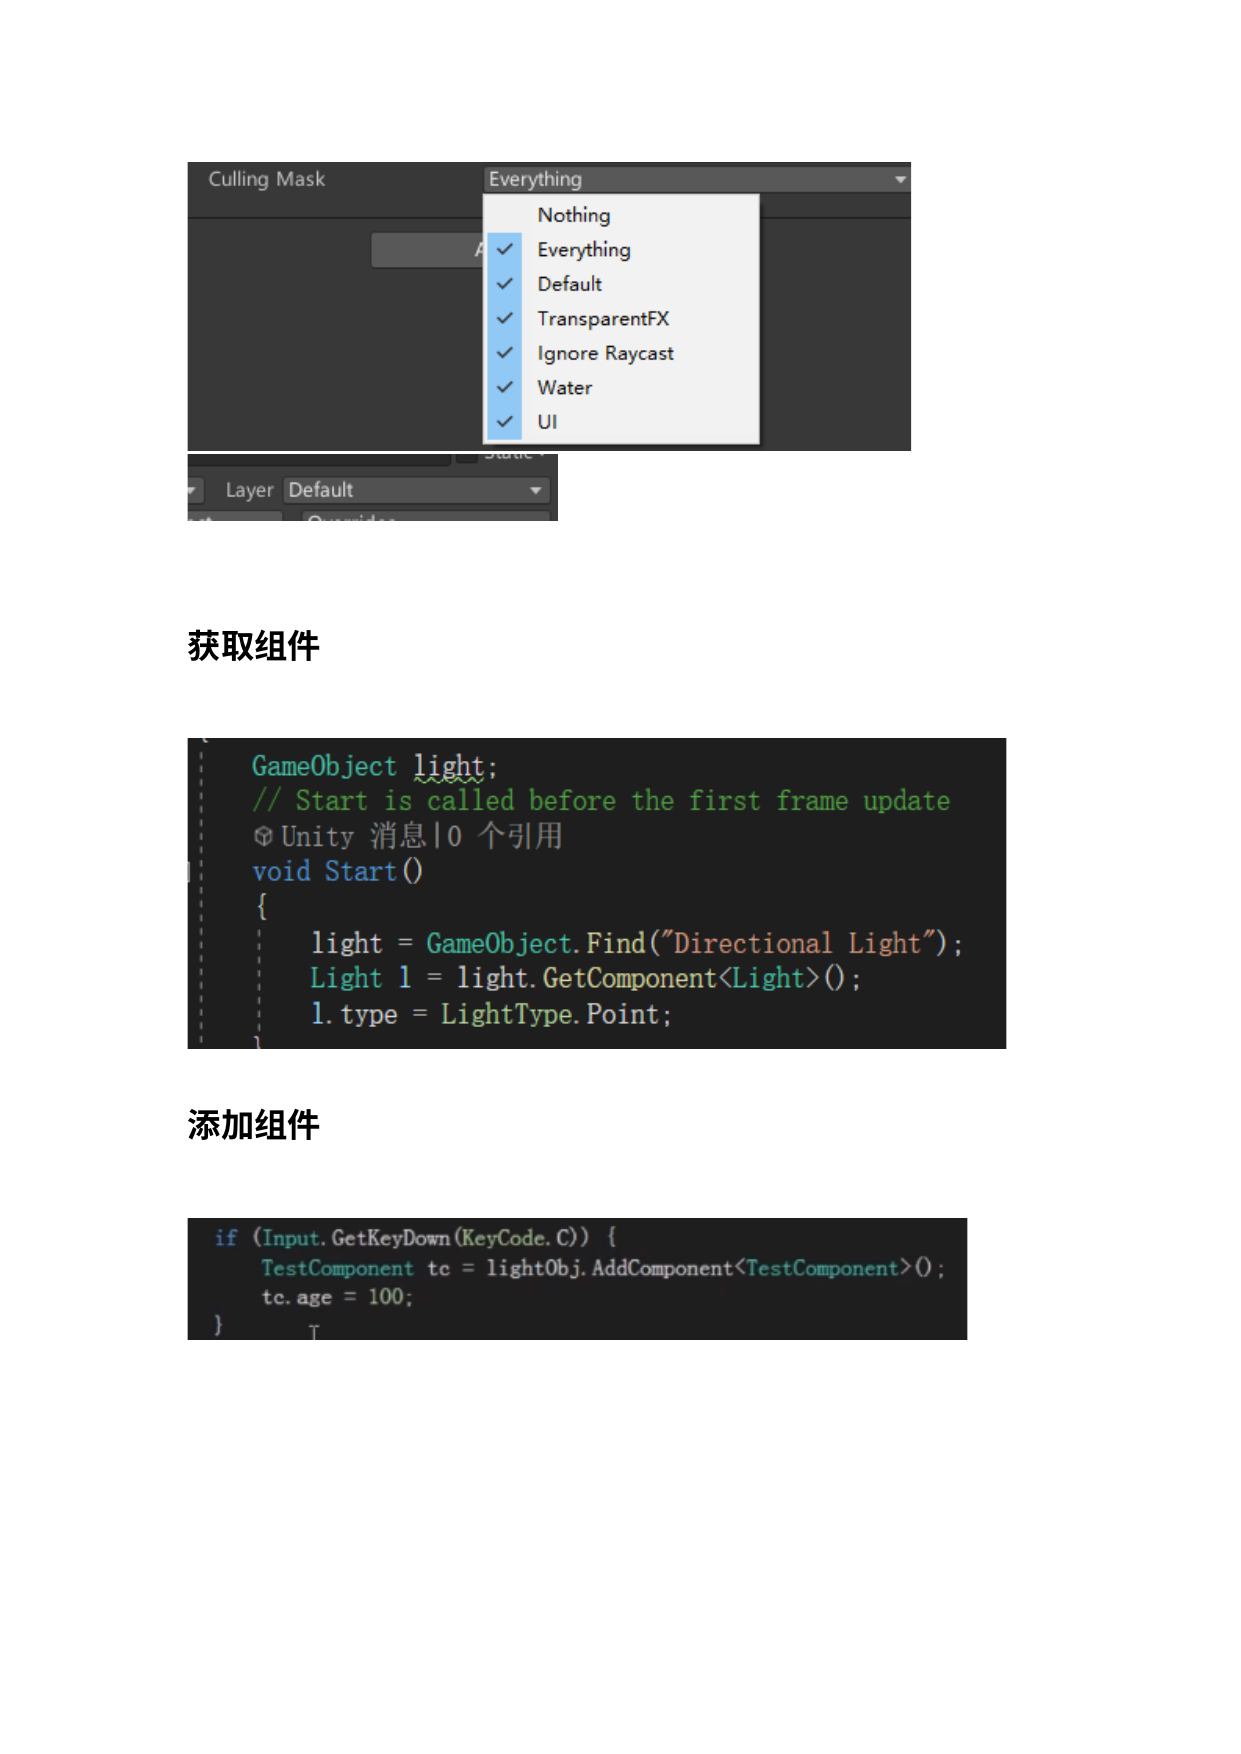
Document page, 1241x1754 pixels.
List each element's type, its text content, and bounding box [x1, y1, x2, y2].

picture [187, 454, 558, 521]
picture [187, 738, 1007, 1049]
picture [187, 162, 912, 451]
subtitle 获取组件 [187, 612, 1053, 677]
subtitle 添加组件 [187, 1091, 1053, 1156]
picture [187, 1218, 968, 1340]
